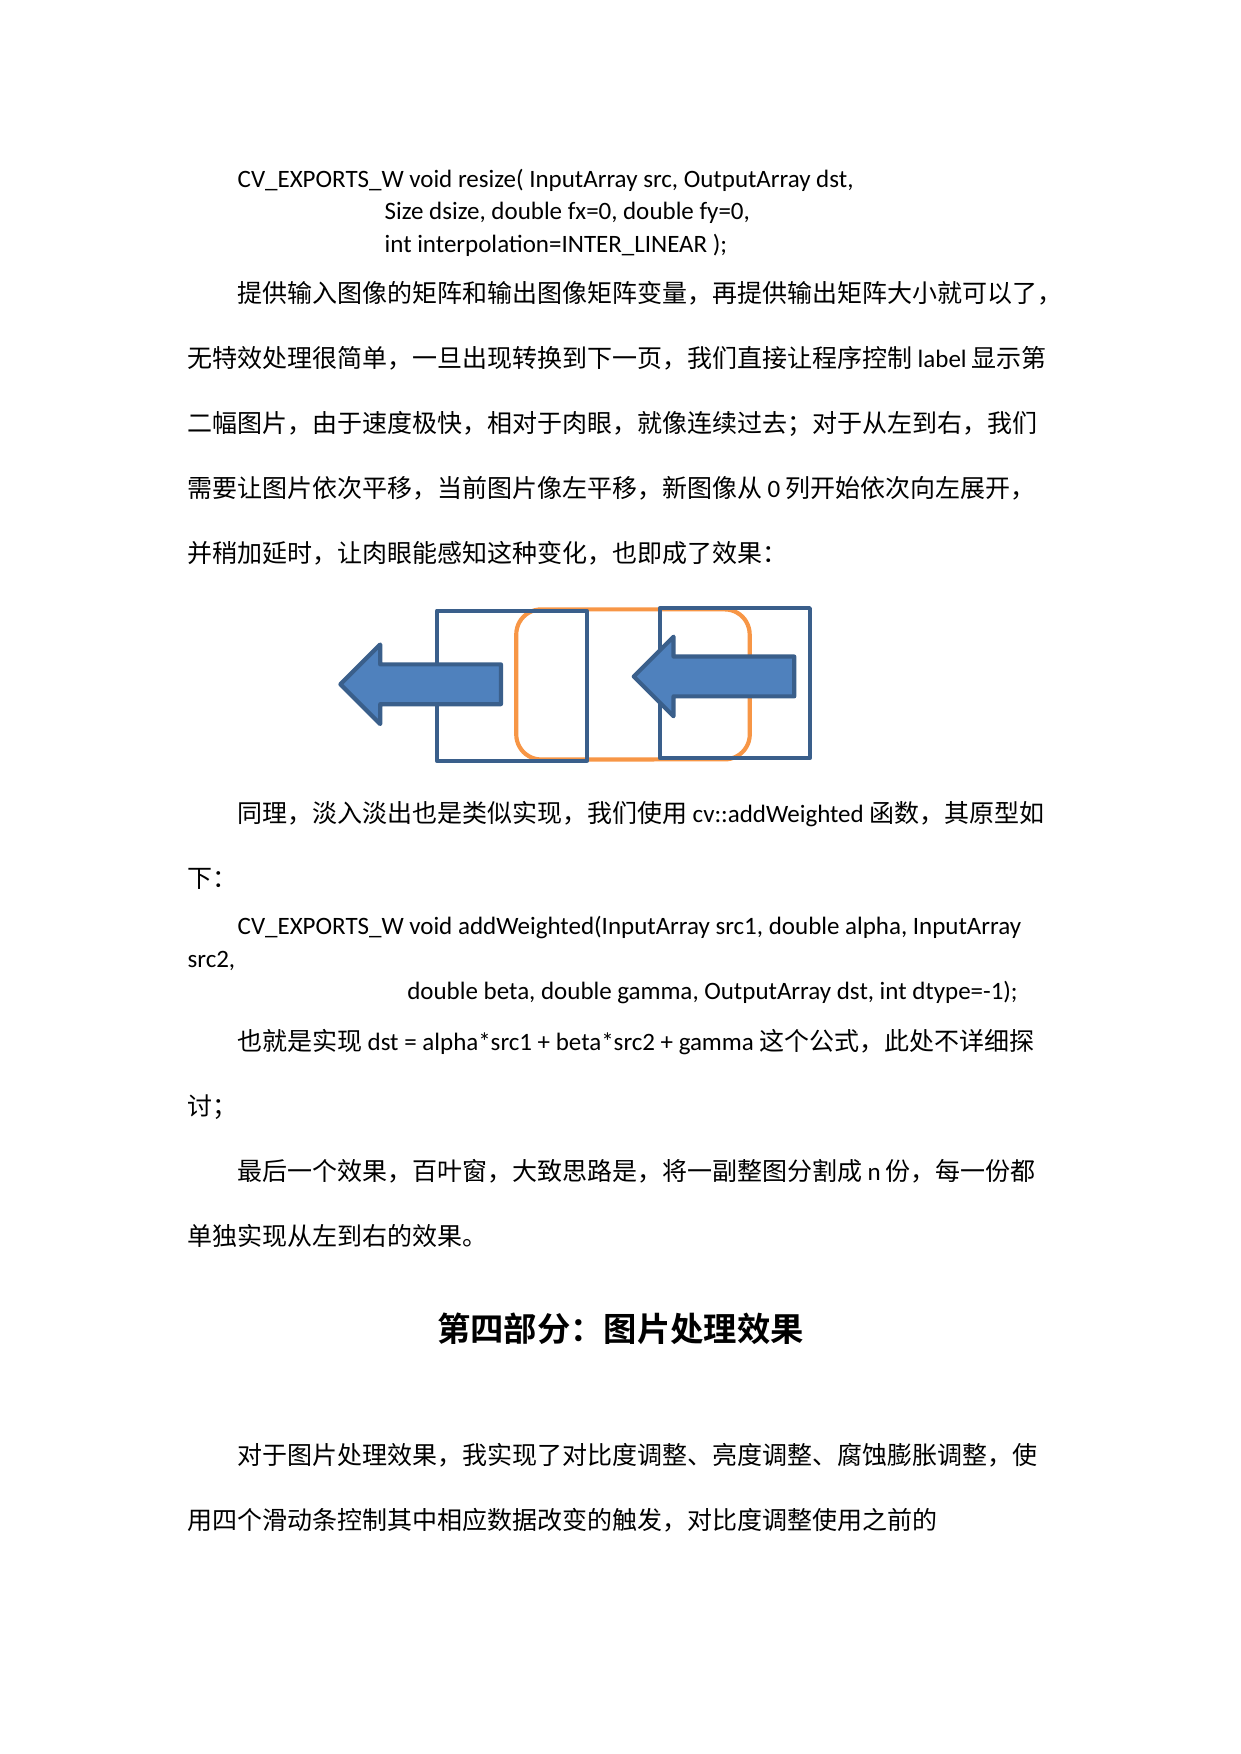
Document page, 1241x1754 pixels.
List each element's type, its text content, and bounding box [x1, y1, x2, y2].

text 最后一个效果，百叶窗，大致思路是，将一副整图分割成n份，每一份都单独实现从左到右的效果。 [187, 1137, 1053, 1267]
text 提供输入图像的矩阵和输出图像矩阵变量，再提供输出矩阵大小就可以了，无特效处理很简单，一旦出现转换到下一页，我们直接让程序控制label显示第二幅图片，由于速度极快，相对于肉眼，就像连续过去；对于从左到右，我们需要让图片依次平移，当前图片像左平移，新图像从0列开始依次向左展开，并稍加延时，让肉眼能感知这种变化，也即成了效果： [187, 259, 1053, 584]
text double beta, double gamma, OutputArray dst, int dtype=-1); [187, 974, 1053, 1007]
text int interpolation=INTER_LINEAR ); [187, 227, 1053, 259]
text CV_EXPORTS_W void resize( InputArray src, OutputArray dst, [187, 162, 1053, 194]
text 同理，淡入淡出也是类似实现，我们使用cv::addWeighted函数，其原型如下： [187, 779, 1053, 909]
text Size dsize, double fx=0, double fy=0, [187, 194, 1053, 227]
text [187, 1421, 1053, 1551]
subtitle 第四部分：图片处理效果 [187, 1294, 1053, 1359]
text CV_EXPORTS_W void addWeighted(InputArray src1, double alpha, InputArray src2, [187, 909, 1053, 974]
text 也就是实现dst = alpha*src1 + beta*src2 + gamma这个公式，此处不详细探讨； [187, 1007, 1053, 1137]
